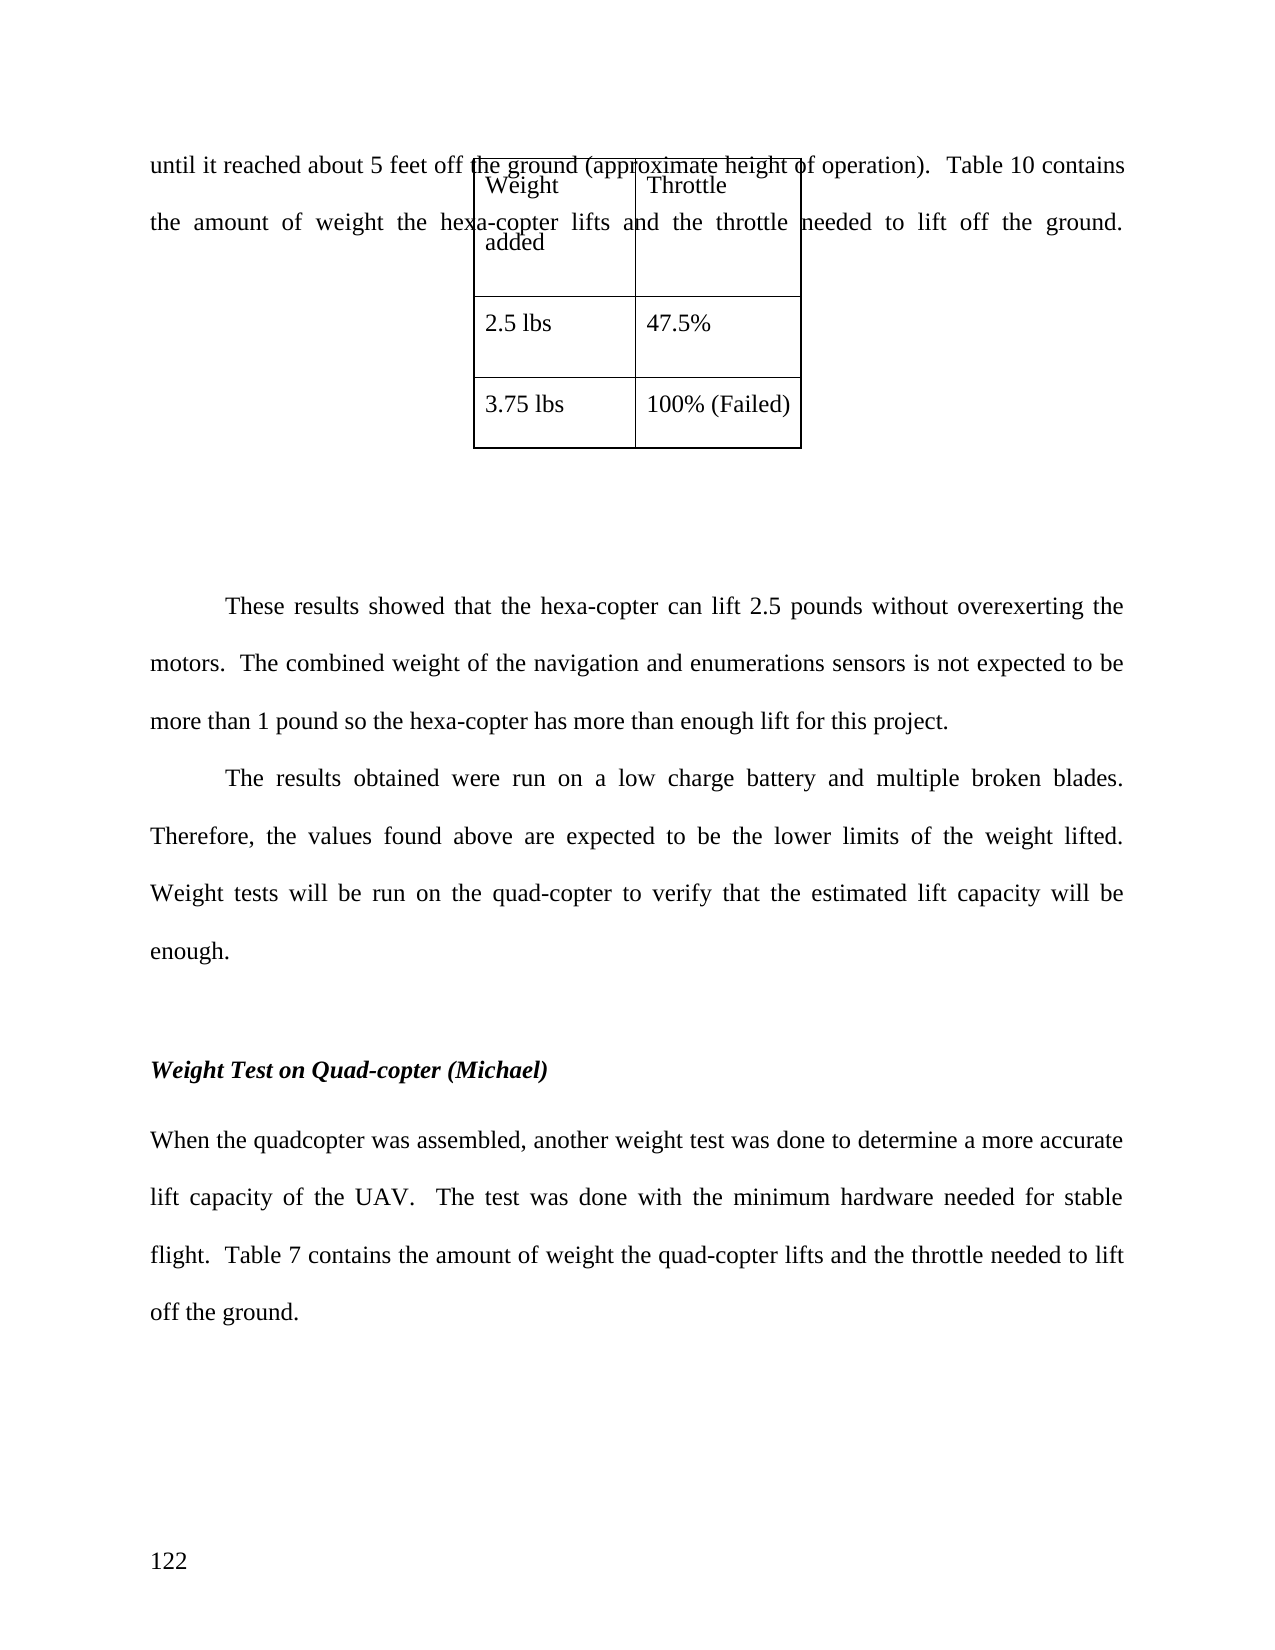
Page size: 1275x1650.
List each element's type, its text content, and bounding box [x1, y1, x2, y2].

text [150, 150, 1125, 265]
subtitle Weight Test on Quad-copter (Michael) [150, 1055, 1125, 1084]
text The results obtained were run on a low charge battery and multiple broken blades. Therefore, the values found above are expected to be the lower limits of the weight lifted. Weight tests will be run on the quad-copter to verify that the estimated lift capacity will be enough. [150, 763, 1125, 964]
text When the quadcopter was assembled, another weight test was done to determine a more accurate lift capacity of the UAV. The test was done with the minimum hardware needed for stable flight. Table 7 contains the amount of weight the quad-copter lifts and the throttle needed to lift off the ground. [150, 1125, 1125, 1326]
text These results showed that the hexa-copter can lift 2.5 pounds without overexerting the motors. The combined weight of the navigation and enumerations sensors is not expected to be more than 1 pound so the hexa-copter has more than enough lift for this project. [150, 591, 1125, 734]
